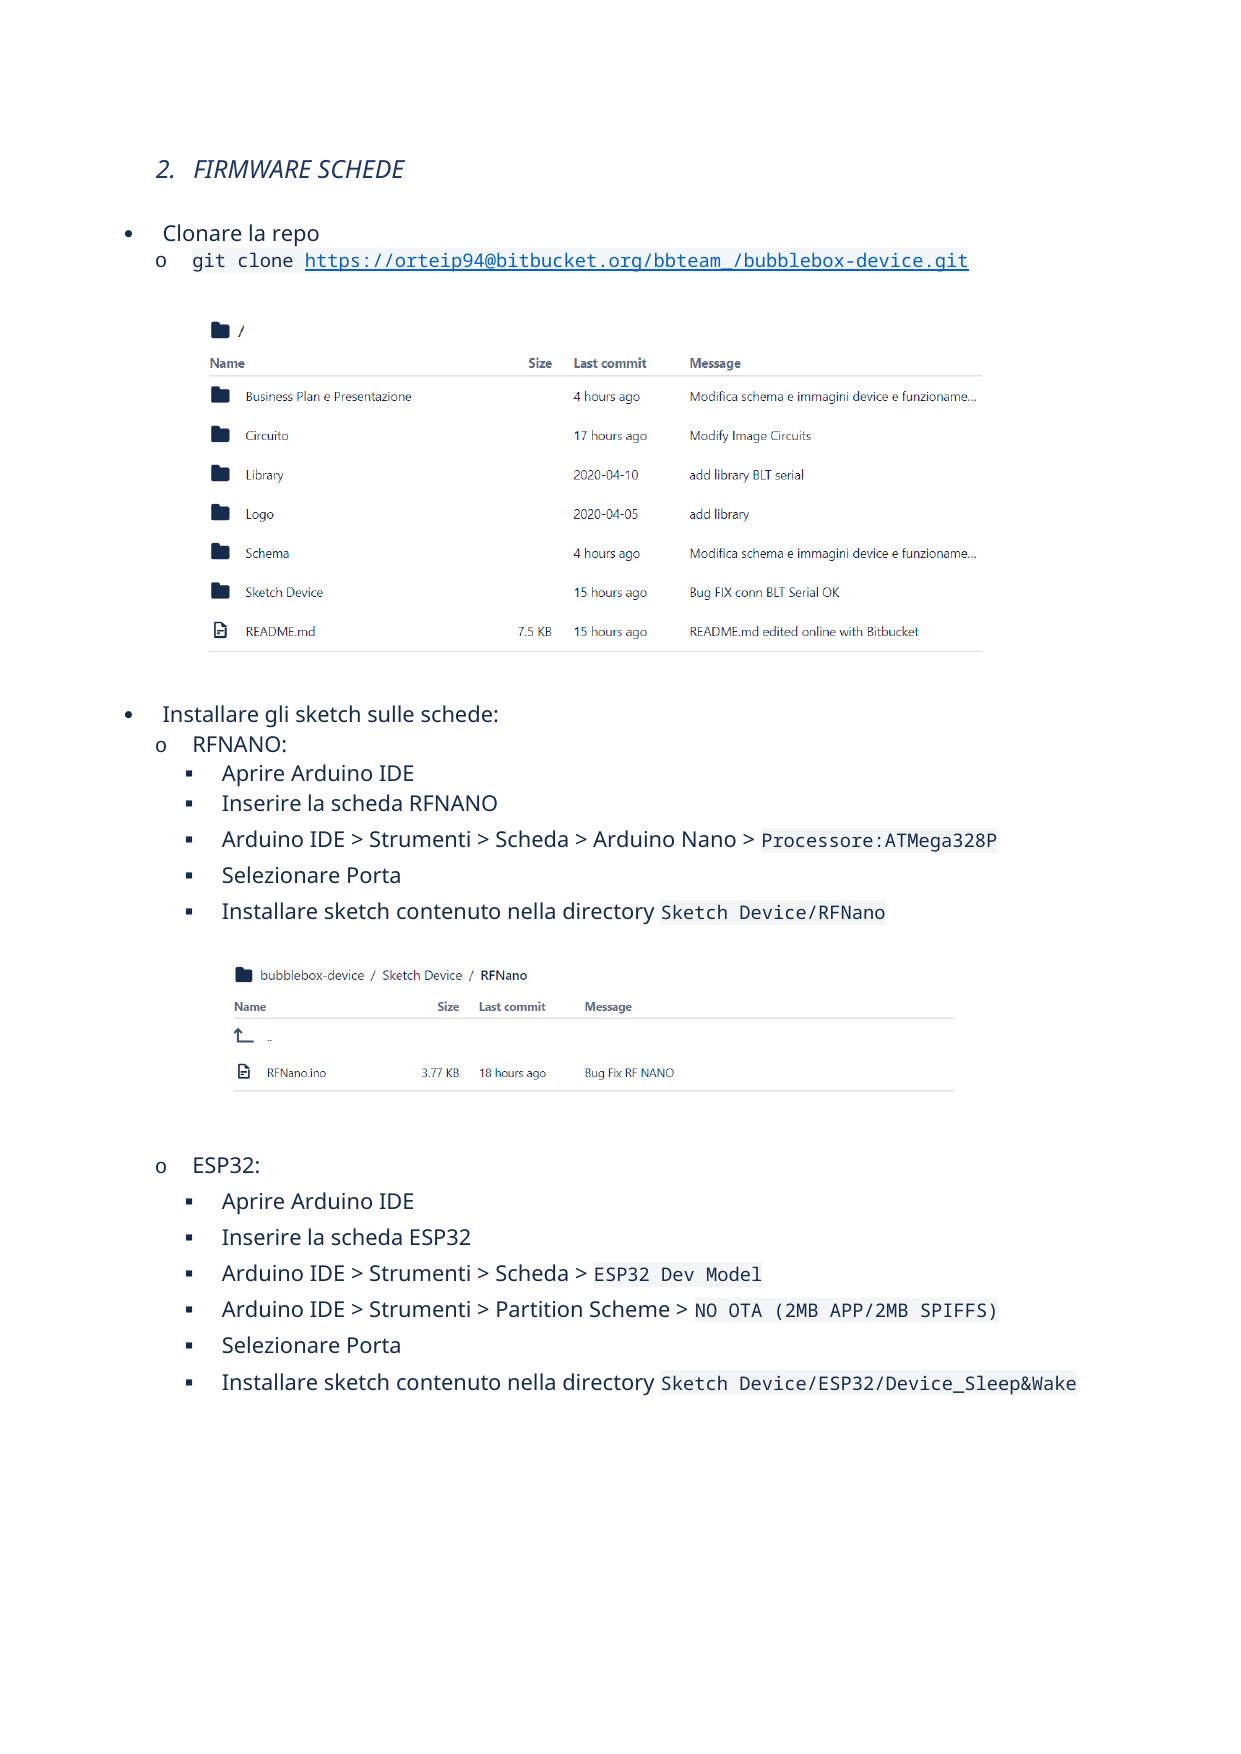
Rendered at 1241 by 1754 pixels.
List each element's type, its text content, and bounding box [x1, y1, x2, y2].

list Inserire la scheda ESP32 [184, 1222, 1122, 1252]
list RFNANO: [154, 728, 1122, 758]
list Installare sketch contenuto nella directory Sketch Device/RFNano [184, 896, 1122, 926]
list Arduino IDE > Strumenti > Scheda > ESP32 Dev Model [184, 1258, 1122, 1288]
list Selezionare Porta [184, 1330, 1122, 1360]
list Arduino IDE > Strumenti > Scheda > Arduino Nano > Processore:ATMega328P [184, 824, 1122, 854]
list Aprire Arduino IDE [184, 758, 1122, 788]
list Aprire Arduino IDE [184, 1186, 1122, 1216]
list ESP32: [154, 1150, 1122, 1180]
picture [192, 303, 1014, 670]
list Installare sketch contenuto nella directory Sketch Device/ESP32/Device_Sleep&Wake [184, 1366, 1122, 1396]
list git clone https://orteip94@bitbucket.org/bbteam_/bubblebox-device.git [154, 247, 1122, 274]
list Selezionare Porta [184, 860, 1122, 890]
list Clonare la repo [125, 218, 1122, 247]
picture [221, 955, 972, 1121]
list Installare gli sketch sulle schede: [125, 699, 1122, 728]
list Arduino IDE > Strumenti > Partition Scheme > NO OTA (2MB APP/2MB SPIFFS) [184, 1294, 1122, 1324]
subtitle FIRMWARE SCHEDE [156, 152, 1122, 186]
list Inserire la scheda RFNANO [184, 788, 1122, 818]
